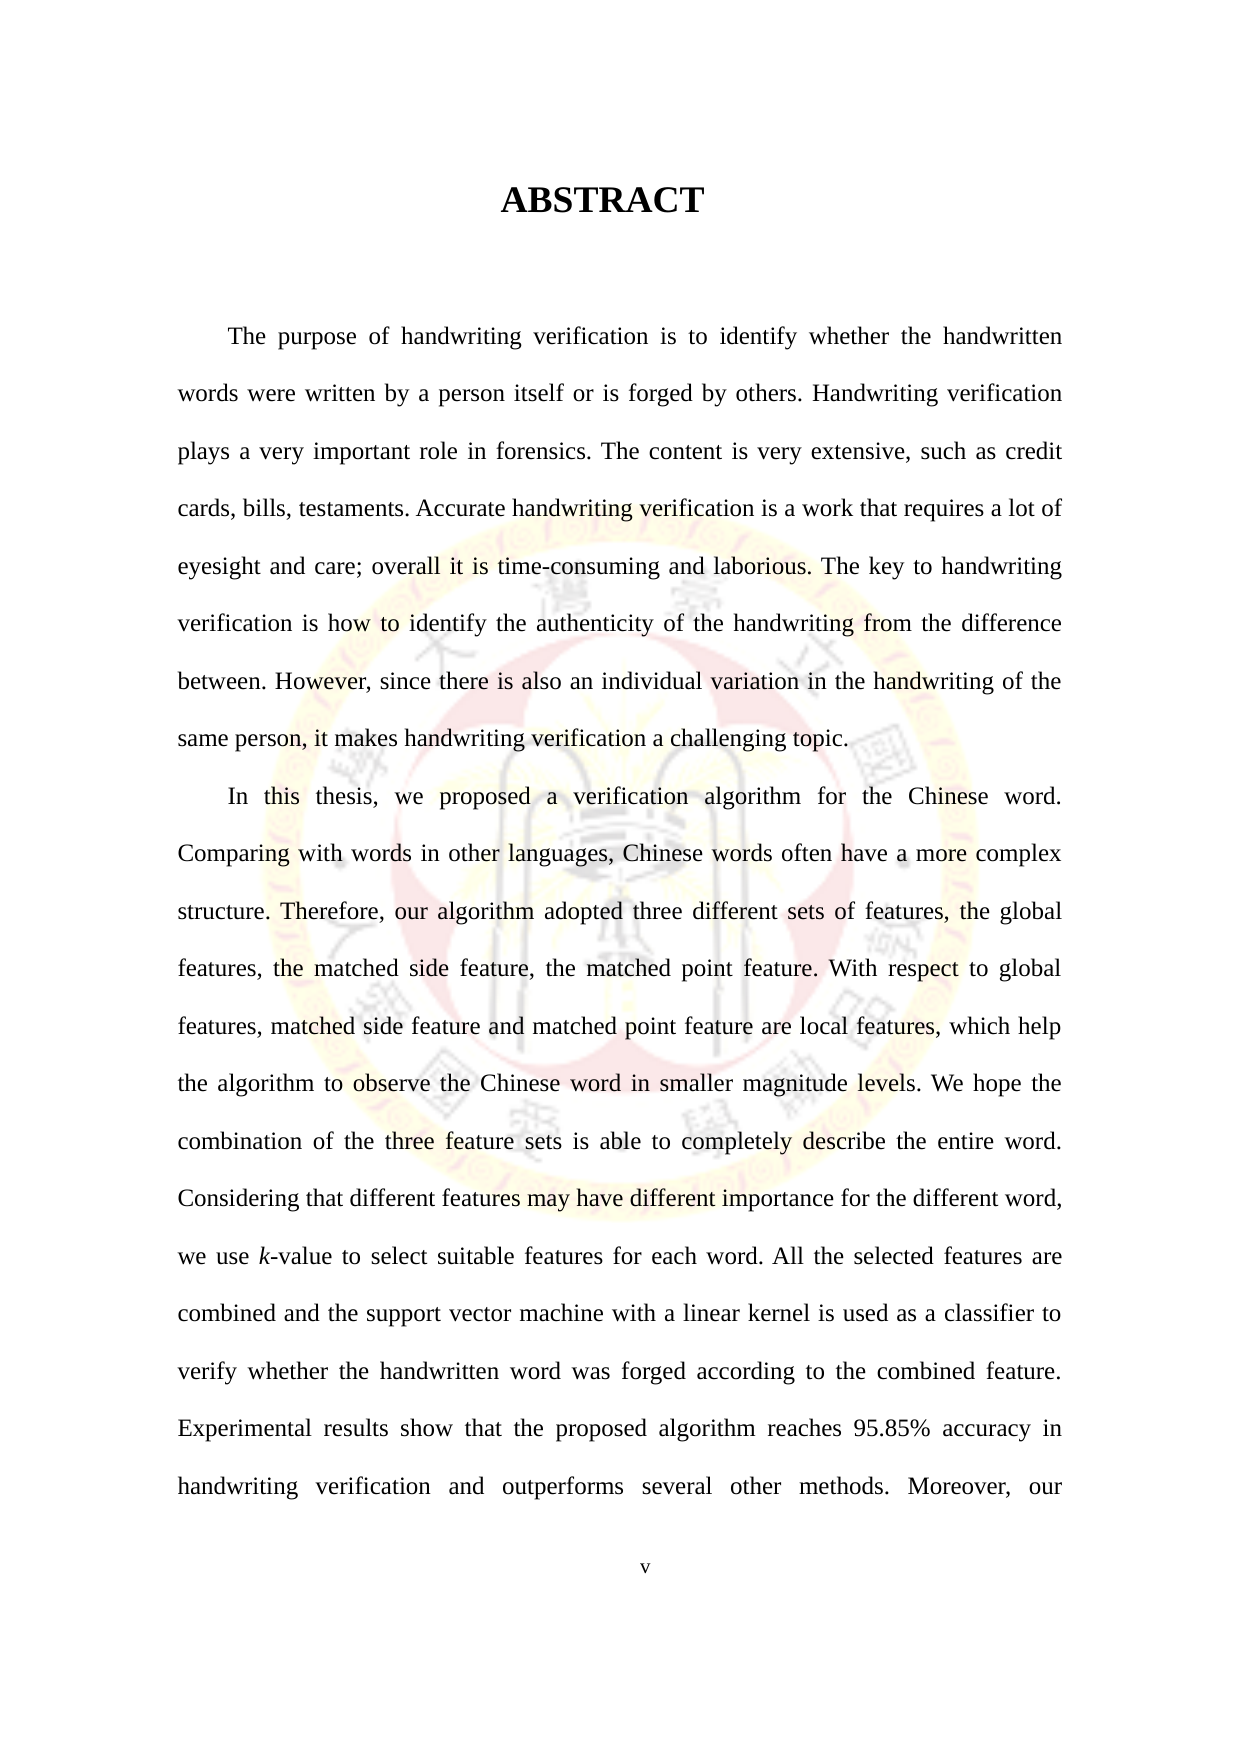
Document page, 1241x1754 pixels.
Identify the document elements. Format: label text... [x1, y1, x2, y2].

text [177, 781, 1063, 1500]
title ABSTRACT [142, 177, 1063, 220]
text The purpose of handwriting verification is to identify whether the handwritten words were written by a person itself or is forged by others. Handwriting verification plays a very important role in forensics. The content is very extensive, such as credit cards, bills, testaments. Accurate handwriting verification is a work that requires a lot of eyesight and care; overall it is time-consuming and laborious. The key to handwriting verification is how to identify the authenticity of the handwriting from the difference between. However, since there is also an individual variation in the handwriting of the same person, it makes handwriting verification a challenging topic. [177, 321, 1063, 752]
